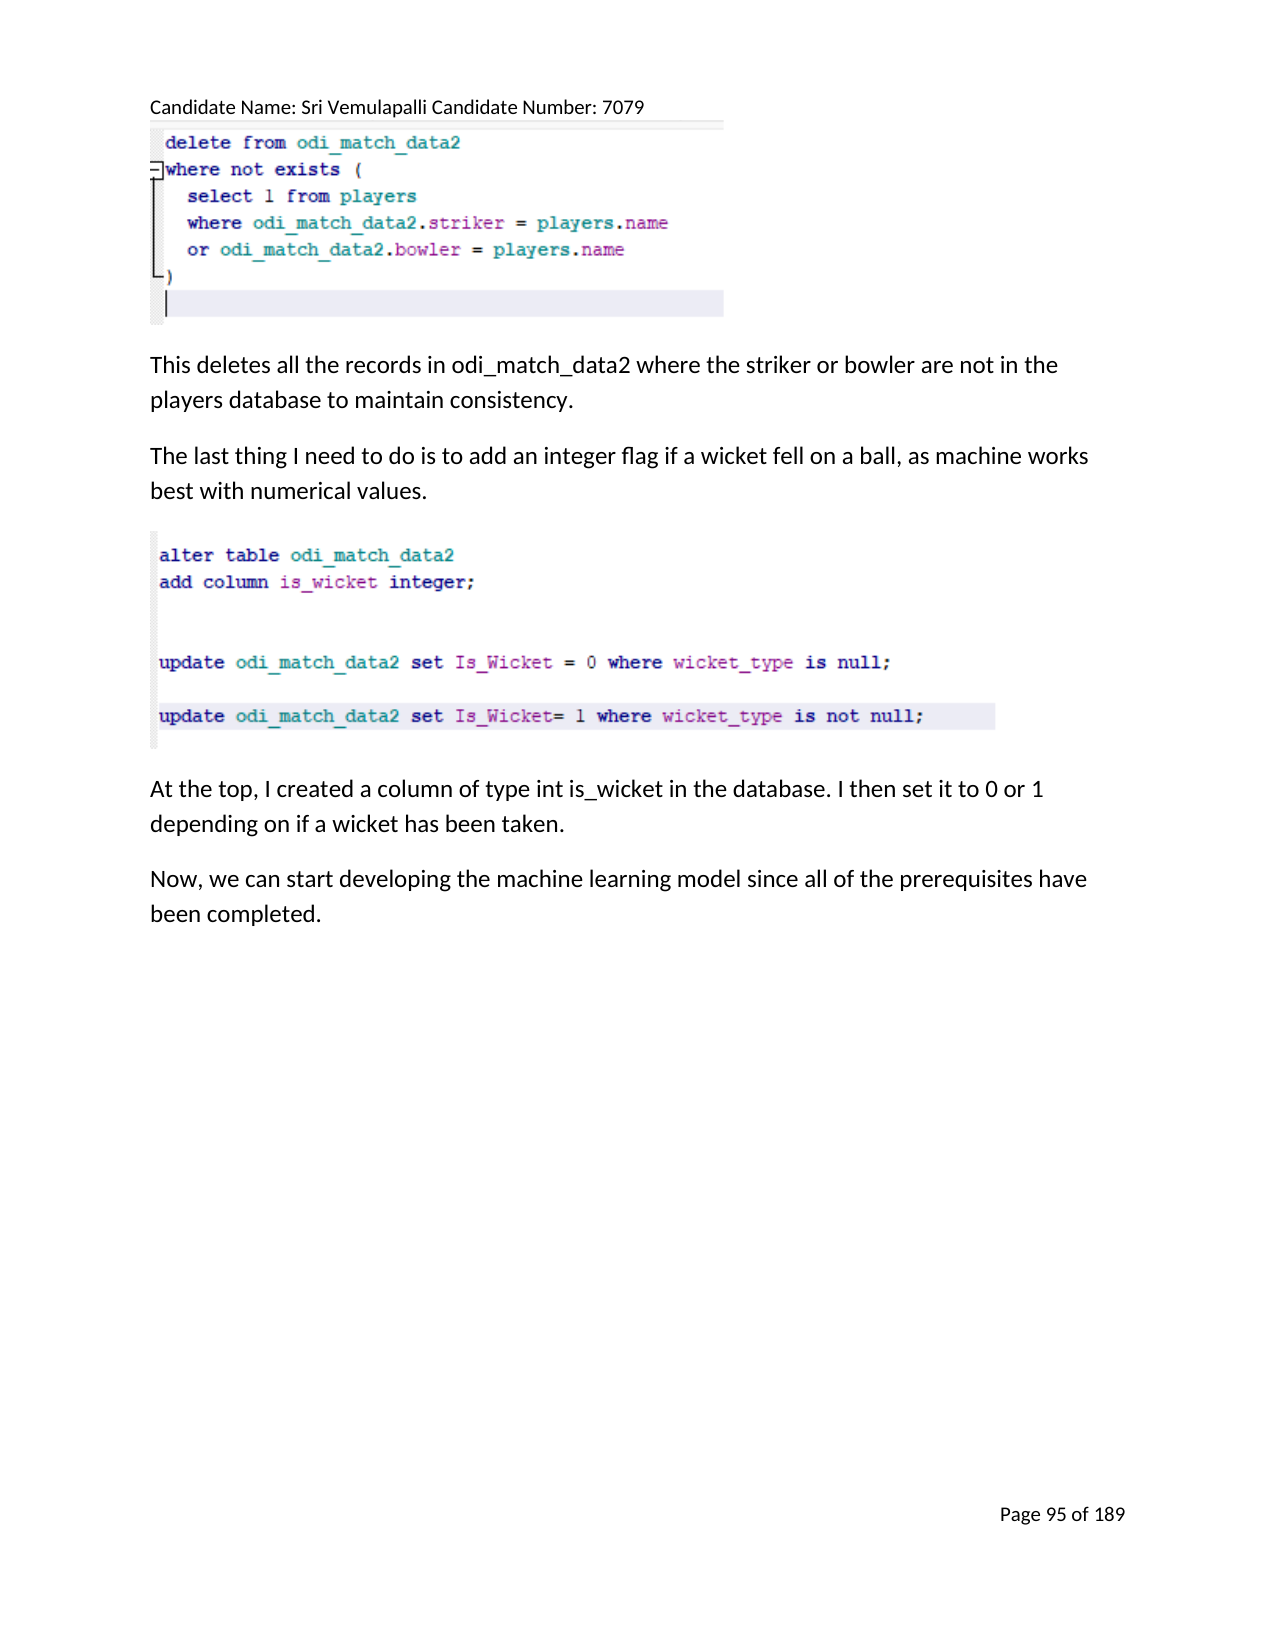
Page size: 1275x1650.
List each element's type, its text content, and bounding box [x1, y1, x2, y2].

text Now, we can start developing the machine learning model since all of the prerequisites have been completed. [150, 864, 1125, 929]
picture [150, 120, 724, 325]
text The last thing I need to do is to add an integer flag if a wicket fell on a ball, as machine works best with numerical values. [150, 440, 1125, 506]
picture [150, 531, 996, 749]
text This deletes all the records in odi_match_data2 where the striker or bowler are not in the players database to maintain consistency. [150, 349, 1125, 415]
text At the top, I created a column of type int is_wicket in the database. I then set it to 0 or 1 depending on if a wicket has been taken. [150, 773, 1125, 838]
